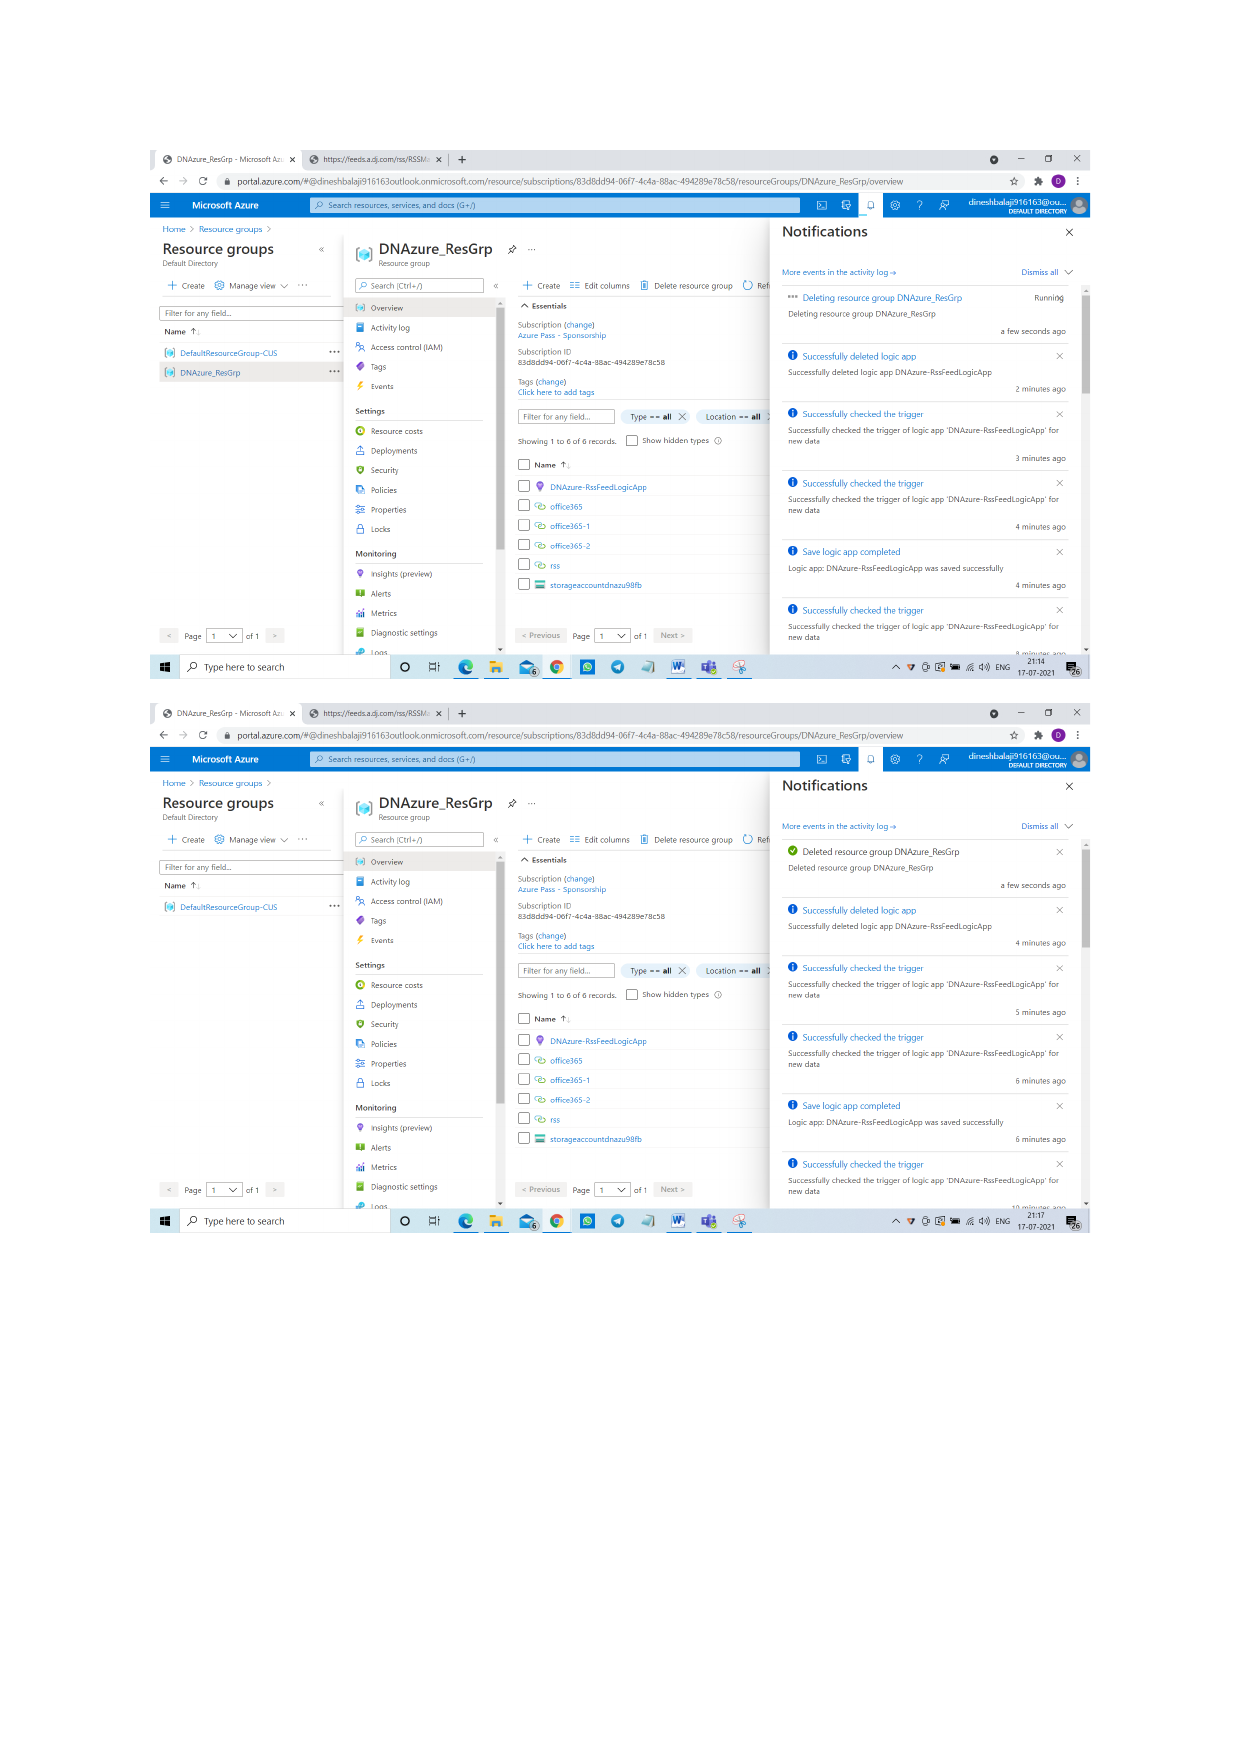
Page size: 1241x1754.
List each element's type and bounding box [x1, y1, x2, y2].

picture [150, 703, 1091, 1233]
picture [150, 150, 1091, 679]
